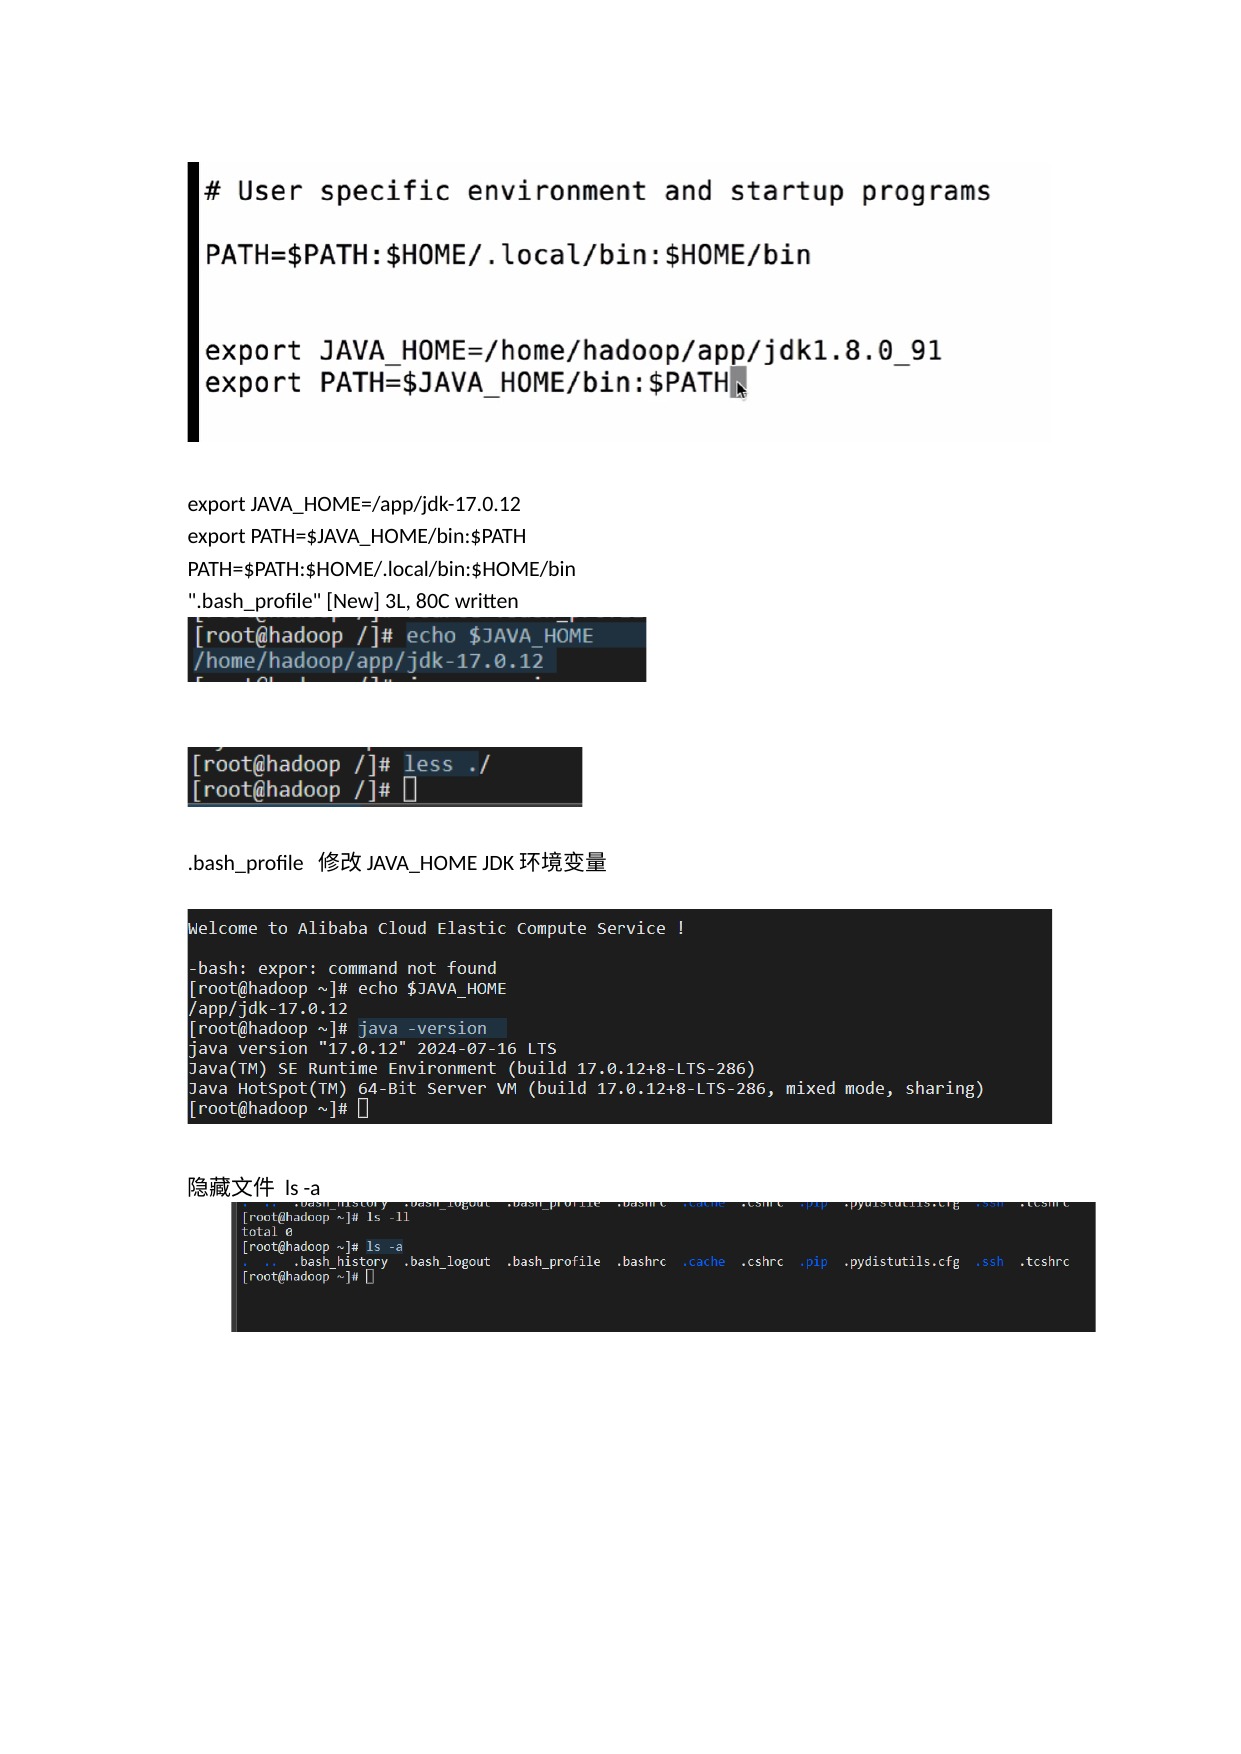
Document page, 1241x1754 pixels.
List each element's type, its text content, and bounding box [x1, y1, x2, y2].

picture [231, 1202, 1096, 1332]
picture [187, 617, 647, 682]
text ".bash_profile" [New] 3L, 80C written [187, 584, 1053, 617]
picture [187, 909, 1053, 1124]
text .bash_profile 修改JAVA_HOME JDK 环境变量 [187, 844, 1053, 877]
text PATH=$PATH:$HOME/.local/bin:$HOME/bin [187, 552, 1053, 584]
picture [187, 162, 1052, 442]
picture [187, 747, 583, 807]
text export PATH=$JAVA_HOME/bin:$PATH [187, 519, 1053, 552]
text export JAVA_HOME=/app/jdk-17.0.12 [187, 487, 1053, 519]
text 隐藏文件 ls -a [187, 1169, 1053, 1202]
